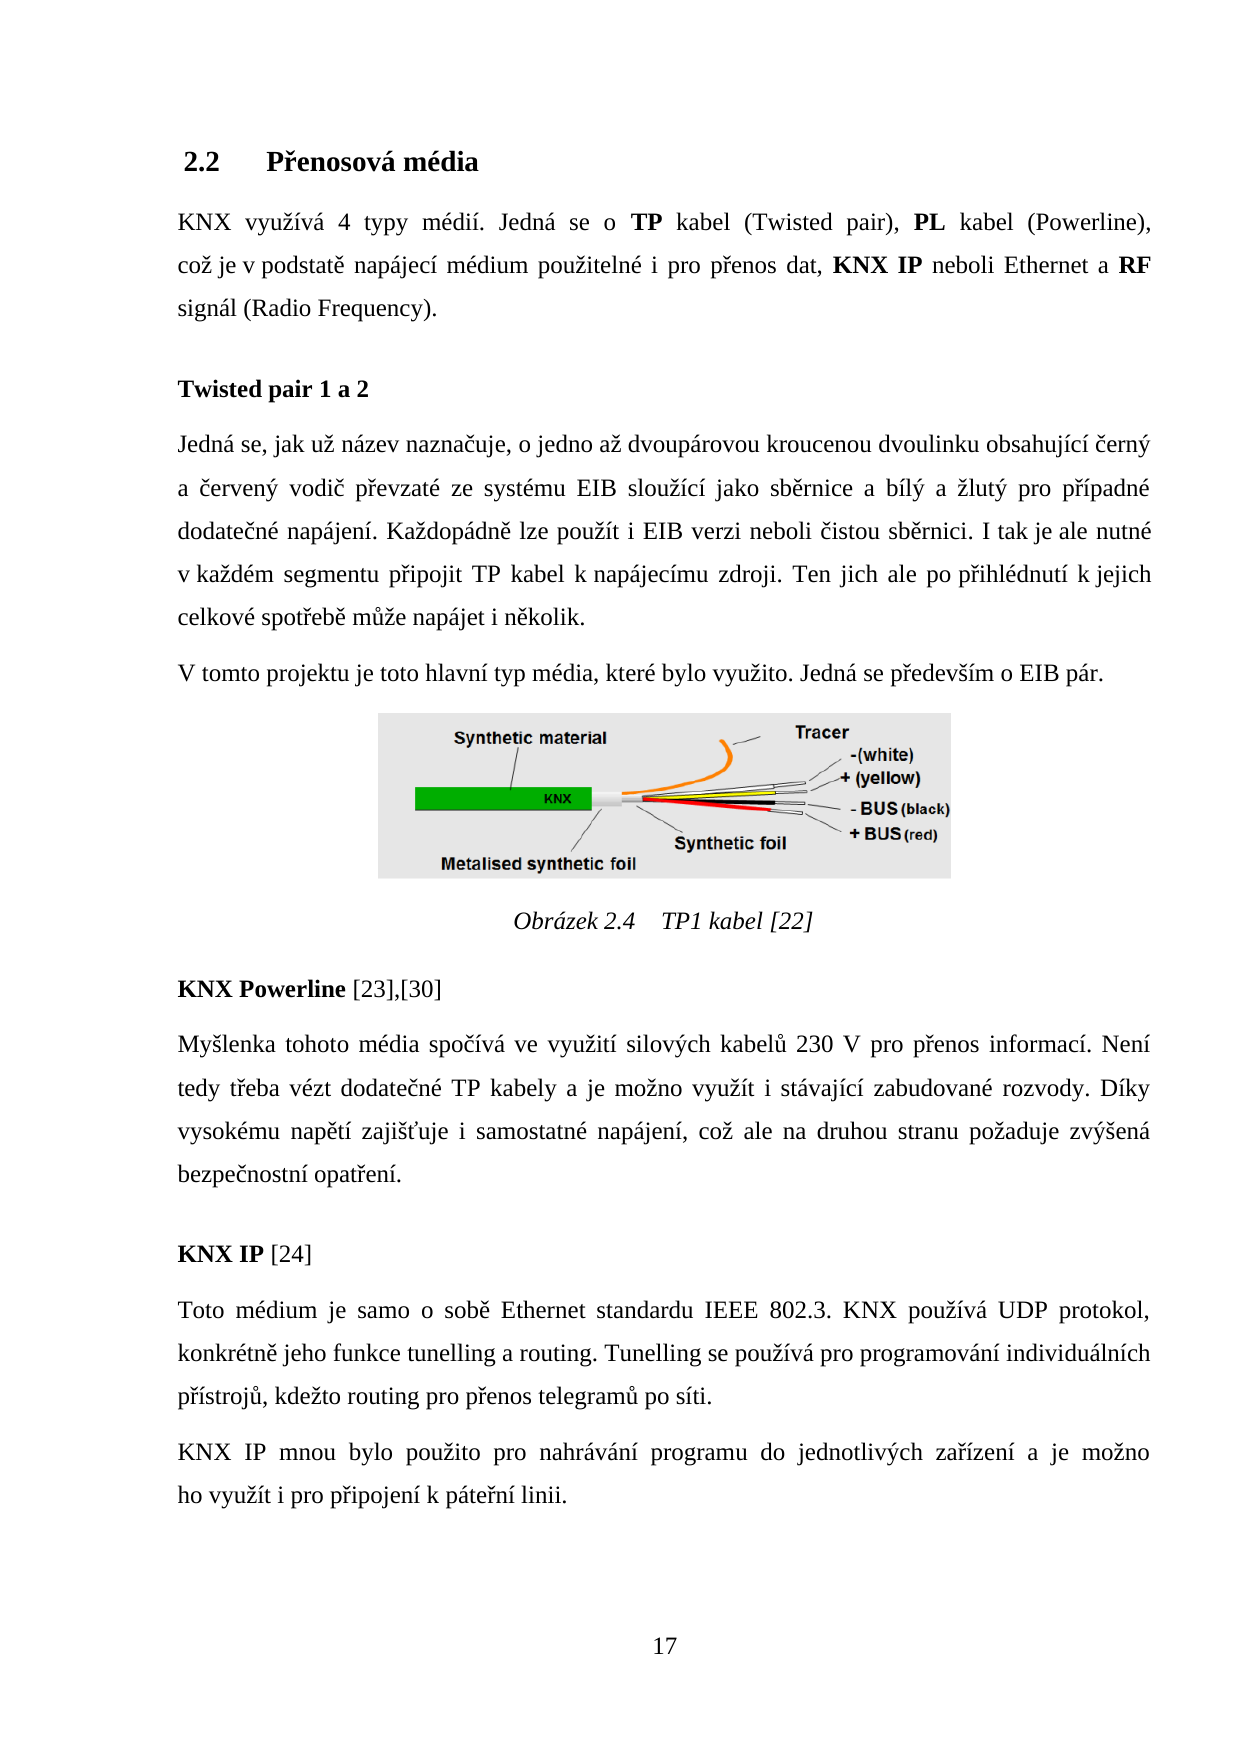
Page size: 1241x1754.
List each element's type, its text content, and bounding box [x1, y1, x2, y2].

subtitle KNX IP [24] [177, 1239, 1152, 1268]
subtitle TP1 kabel [22] [177, 906, 1152, 934]
subtitle Twisted pair 1 a 2 [177, 374, 1152, 403]
text V tomto projektu je toto hlavní typ média, které bylo využito. Jedná se především o EIB pár. [177, 658, 1152, 686]
text KNX IP mnou bylo použito pro nahrávání programu do jednotlivých zařízení a je možno ho využít i pro připojení k páteřní linii. [177, 1437, 1152, 1509]
subtitle Přenosová média [183, 144, 1152, 178]
picture [377, 713, 952, 879]
text Jedná se, jak už název naznačuje, o jedno až dvoupárovou kroucenou dvoulinku obsahující černý a červený vodič převzaté ze systému EIB sloužící jako sběrnice a bílý a žlutý pro případné dodatečné napájení. Každopádně lze použít i EIB verzi neboli čistou sběrnici. I tak je ale nutné v každém segmentu připojit TP kabel k napájecímu zdroji. Ten jich ale po přihlédnutí k jejich celkové spotřebě může napájet i několik. [177, 429, 1152, 631]
subtitle KNX Powerline [23],[30] [177, 974, 1152, 1003]
text Myšlenka tohoto média spočívá ve využití silových kabelů 230 V pro přenos informací. Není tedy třeba vézt dodatečné TP kabely a je možno využít i stávající zabudované rozvody. Díky vysokému napětí zajišťuje i samostatné napájení, což ale na druhou stranu požaduje zvýšená bezpečnostní opatření. [177, 1029, 1152, 1188]
text KNX využívá 4 typy médií. Jedná se o TP kabel (Twisted pair), PL kabel (Powerline), což je v podstatě napájecí médium použitelné i pro přenos dat, KNX IP neboli Ethernet a RF signál (Radio Frequency). [177, 207, 1152, 322]
text Toto médium je samo o sobě Ethernet standardu IEEE 802.3. KNX používá UDP protokol, konkrétně jeho funkce tunelling a routing. Tunelling se používá pro programování individuálních přístrojů, kdežto routing pro přenos telegramů po síti. [177, 1295, 1152, 1410]
